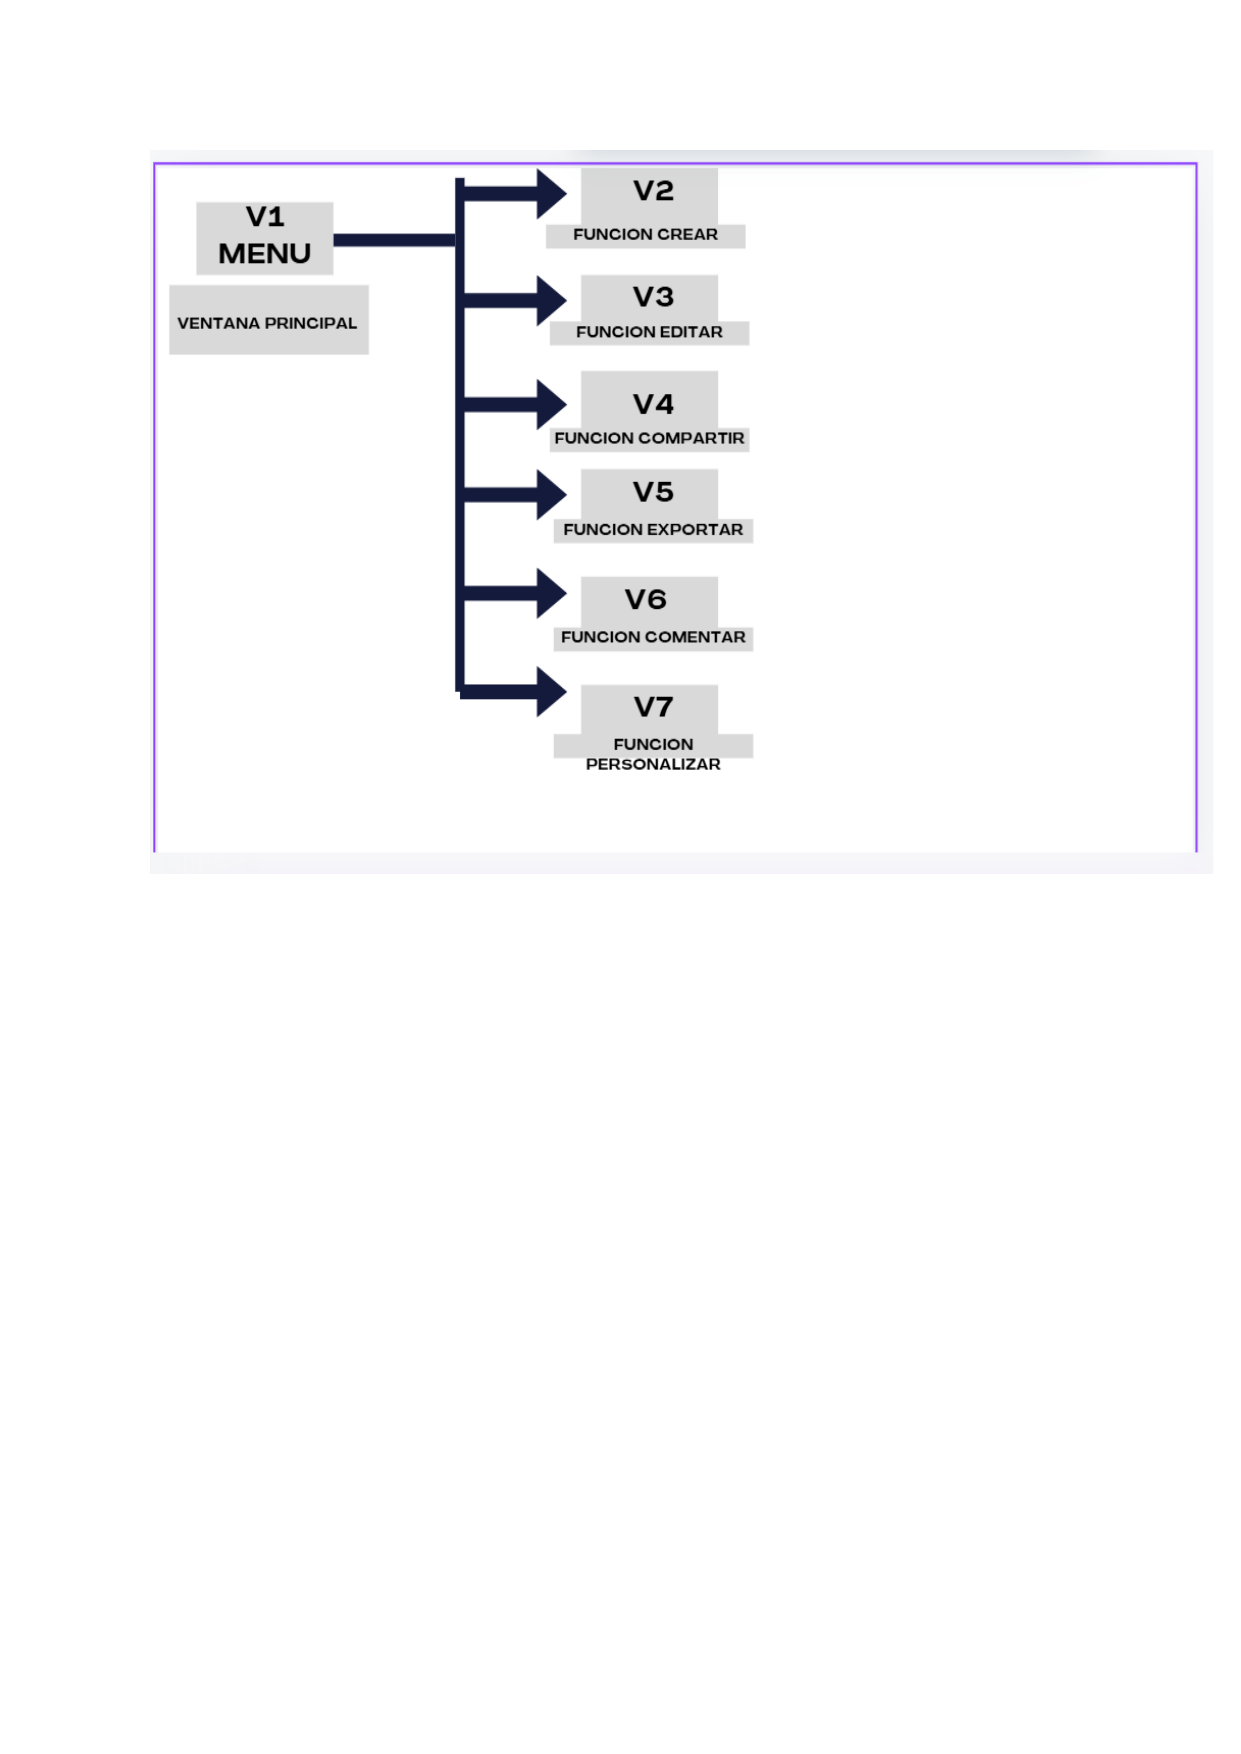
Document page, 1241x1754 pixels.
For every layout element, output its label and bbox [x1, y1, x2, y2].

picture [150, 150, 1214, 874]
